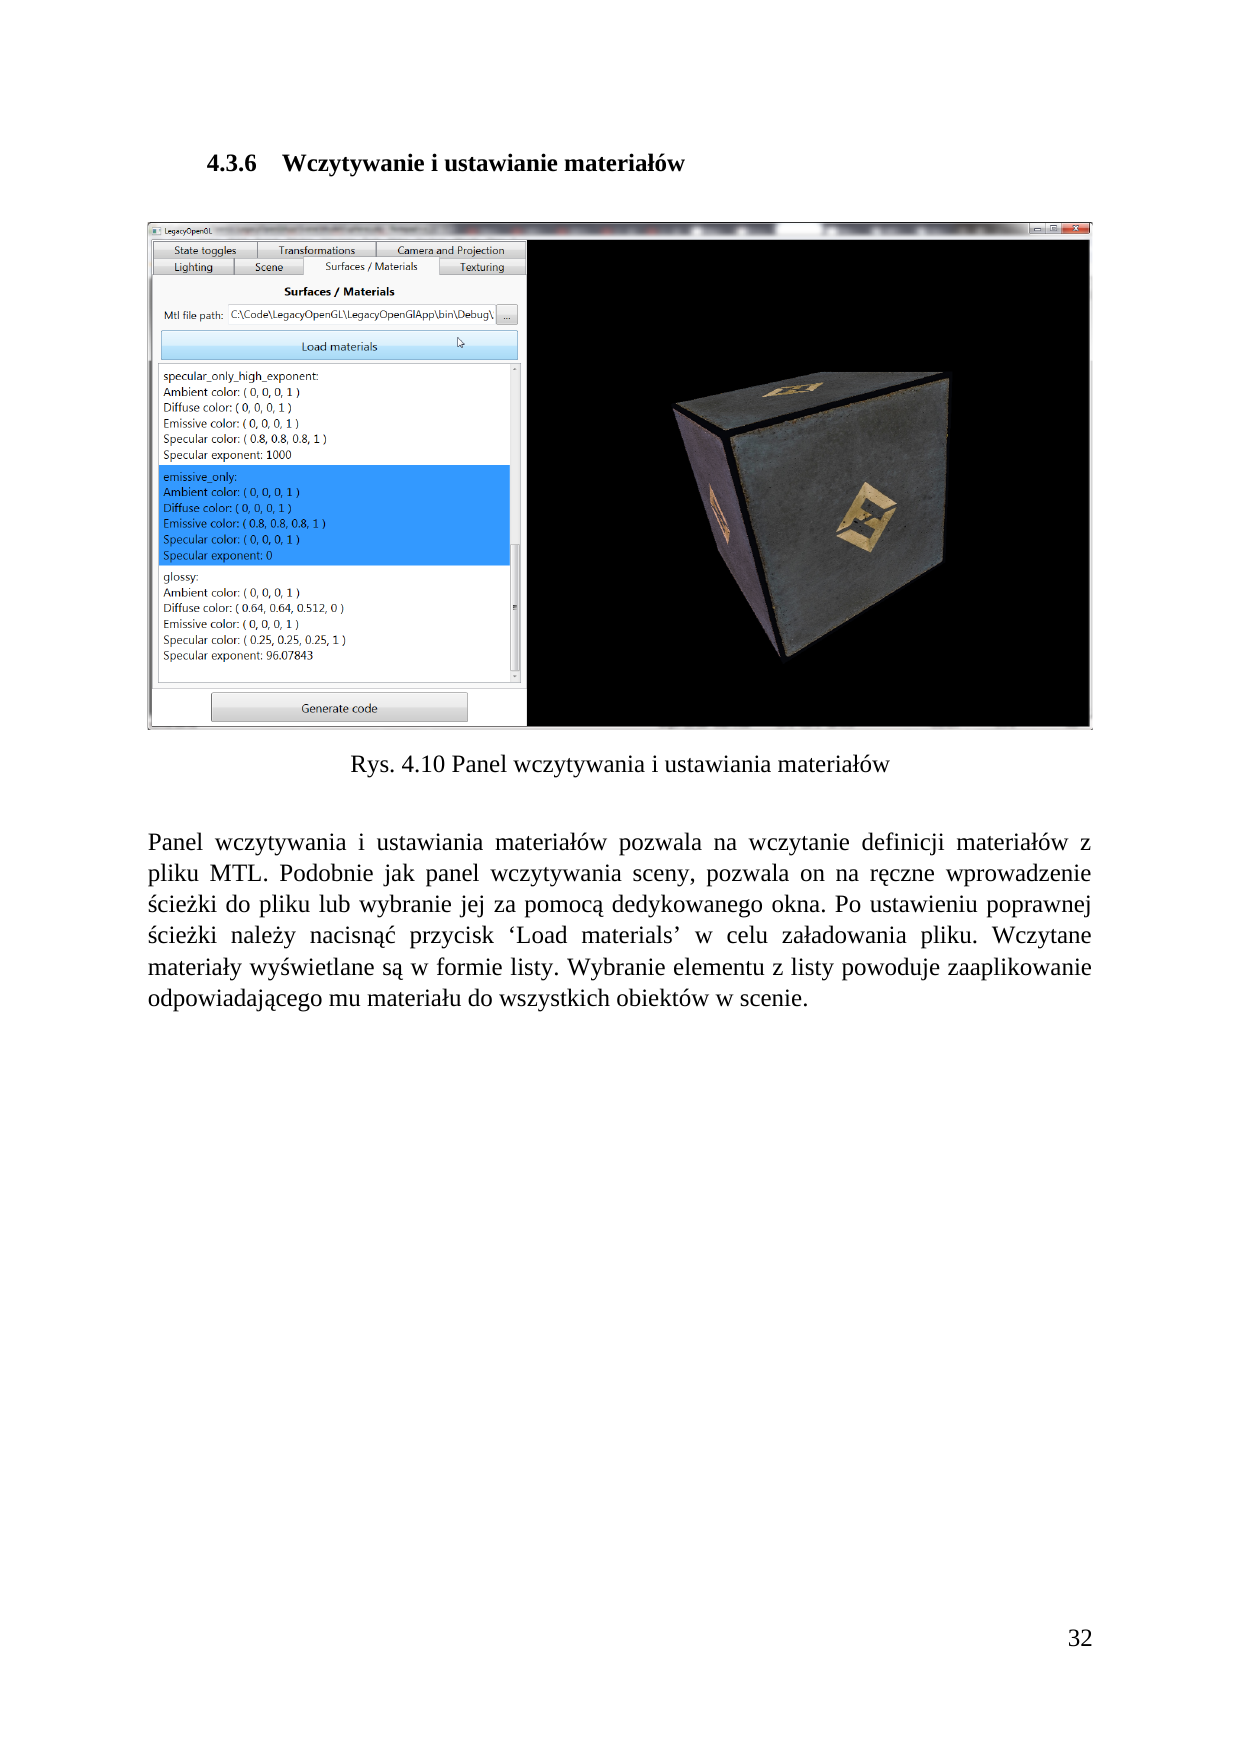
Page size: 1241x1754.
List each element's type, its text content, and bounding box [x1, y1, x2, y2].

subtitle Wczytywanie i ustawianie materiałów [207, 148, 1093, 176]
text Panel wczytywania i ustawiania materiałów pozwala na wczytanie definicji materiałów z pliku MTL. Podobnie jak panel wczytywania sceny, pozwala on na ręczne wprowadzenie ścieżki do pliku lub wybranie jej za pomocą dedykowanego okna. Po ustawieniu poprawnej ścieżki należy nacisnąć przycisk ‘Load materials’ w celu załadowania pliku. Wczytane materiały wyświetlane są w formie listy. Wybranie elementu z listy powoduje zaaplikowanie odpowiadającego mu materiału do wszystkich obiektów w scenie. [148, 796, 1093, 1011]
picture [147, 222, 1093, 730]
text Rys. 4.10 Panel wczytywania i ustawiania materiałów [148, 749, 1093, 777]
